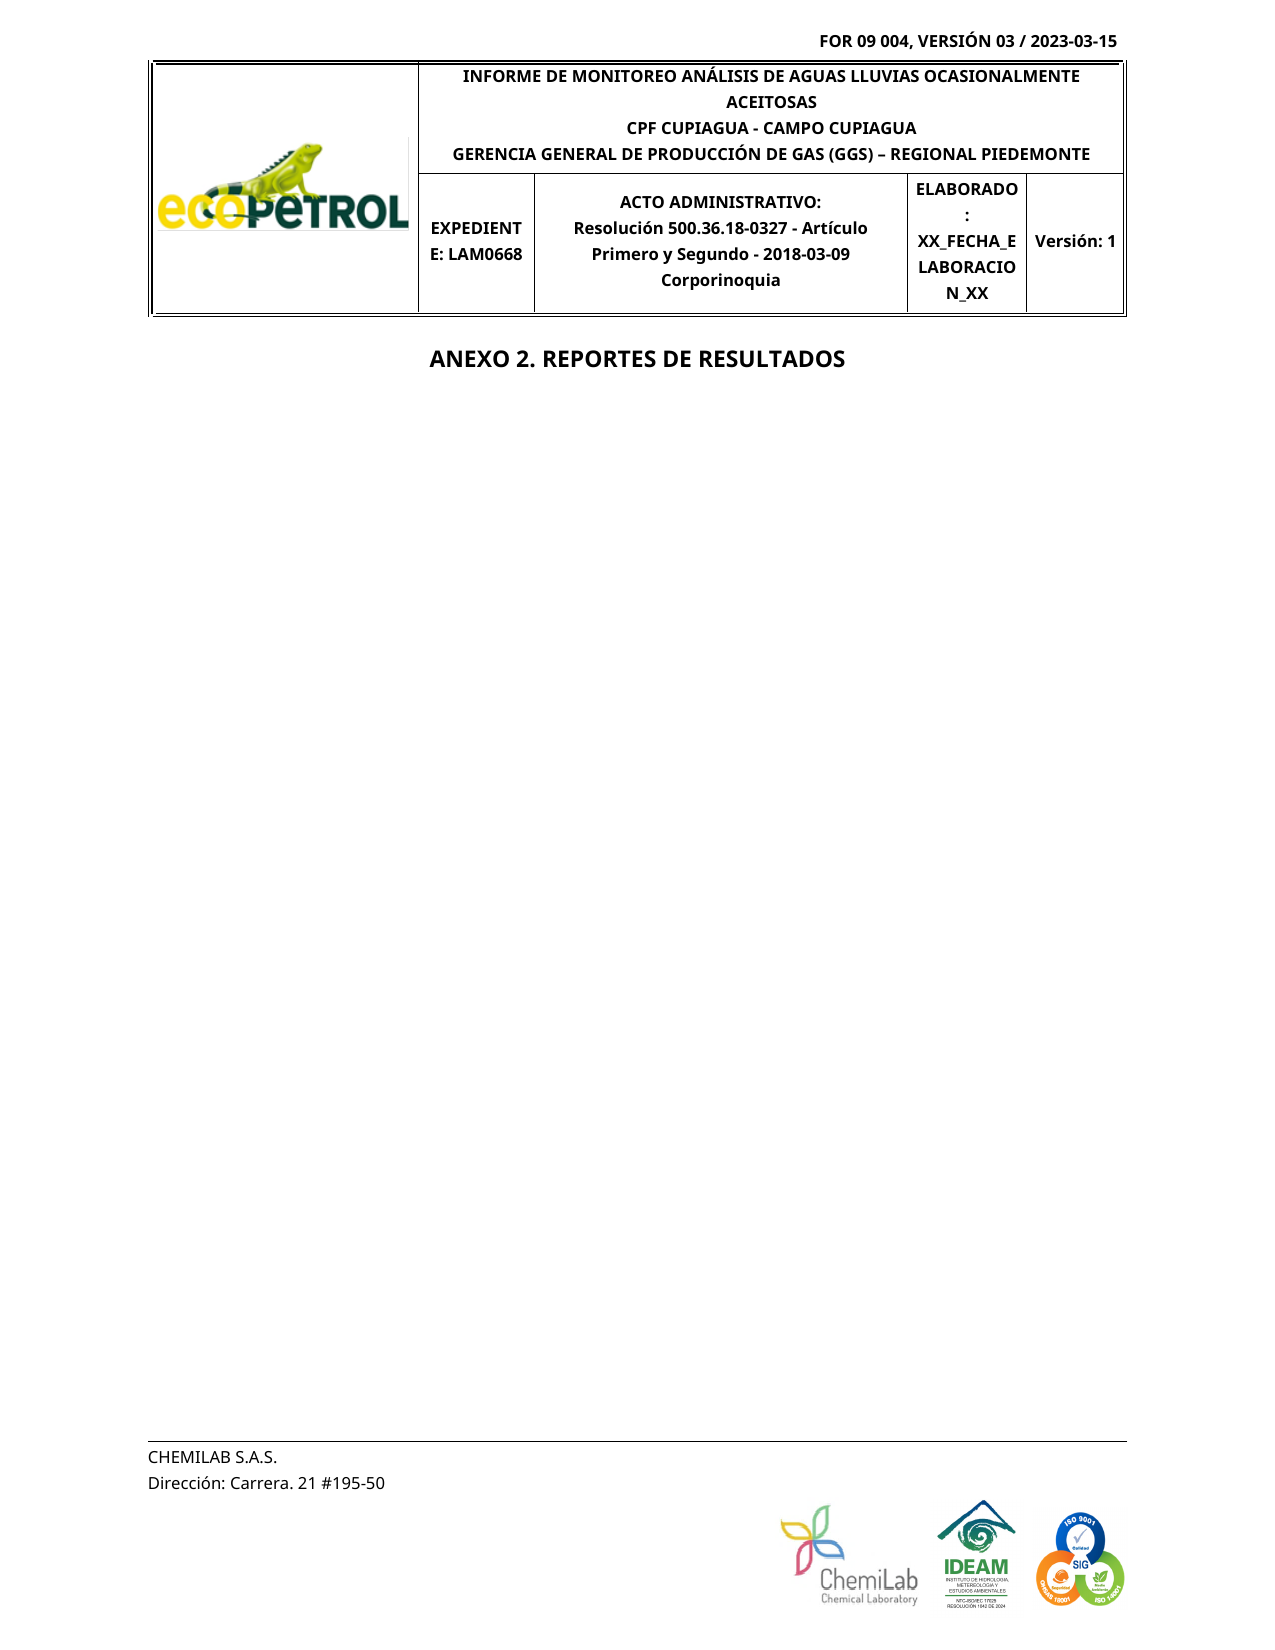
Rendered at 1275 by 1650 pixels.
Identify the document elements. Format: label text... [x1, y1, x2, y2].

picture [775, 1497, 1024, 1620]
text ANEXO 2. REPORTES DE RESULTADOS [148, 343, 1127, 374]
picture [157, 137, 411, 233]
picture [1032, 1507, 1128, 1610]
